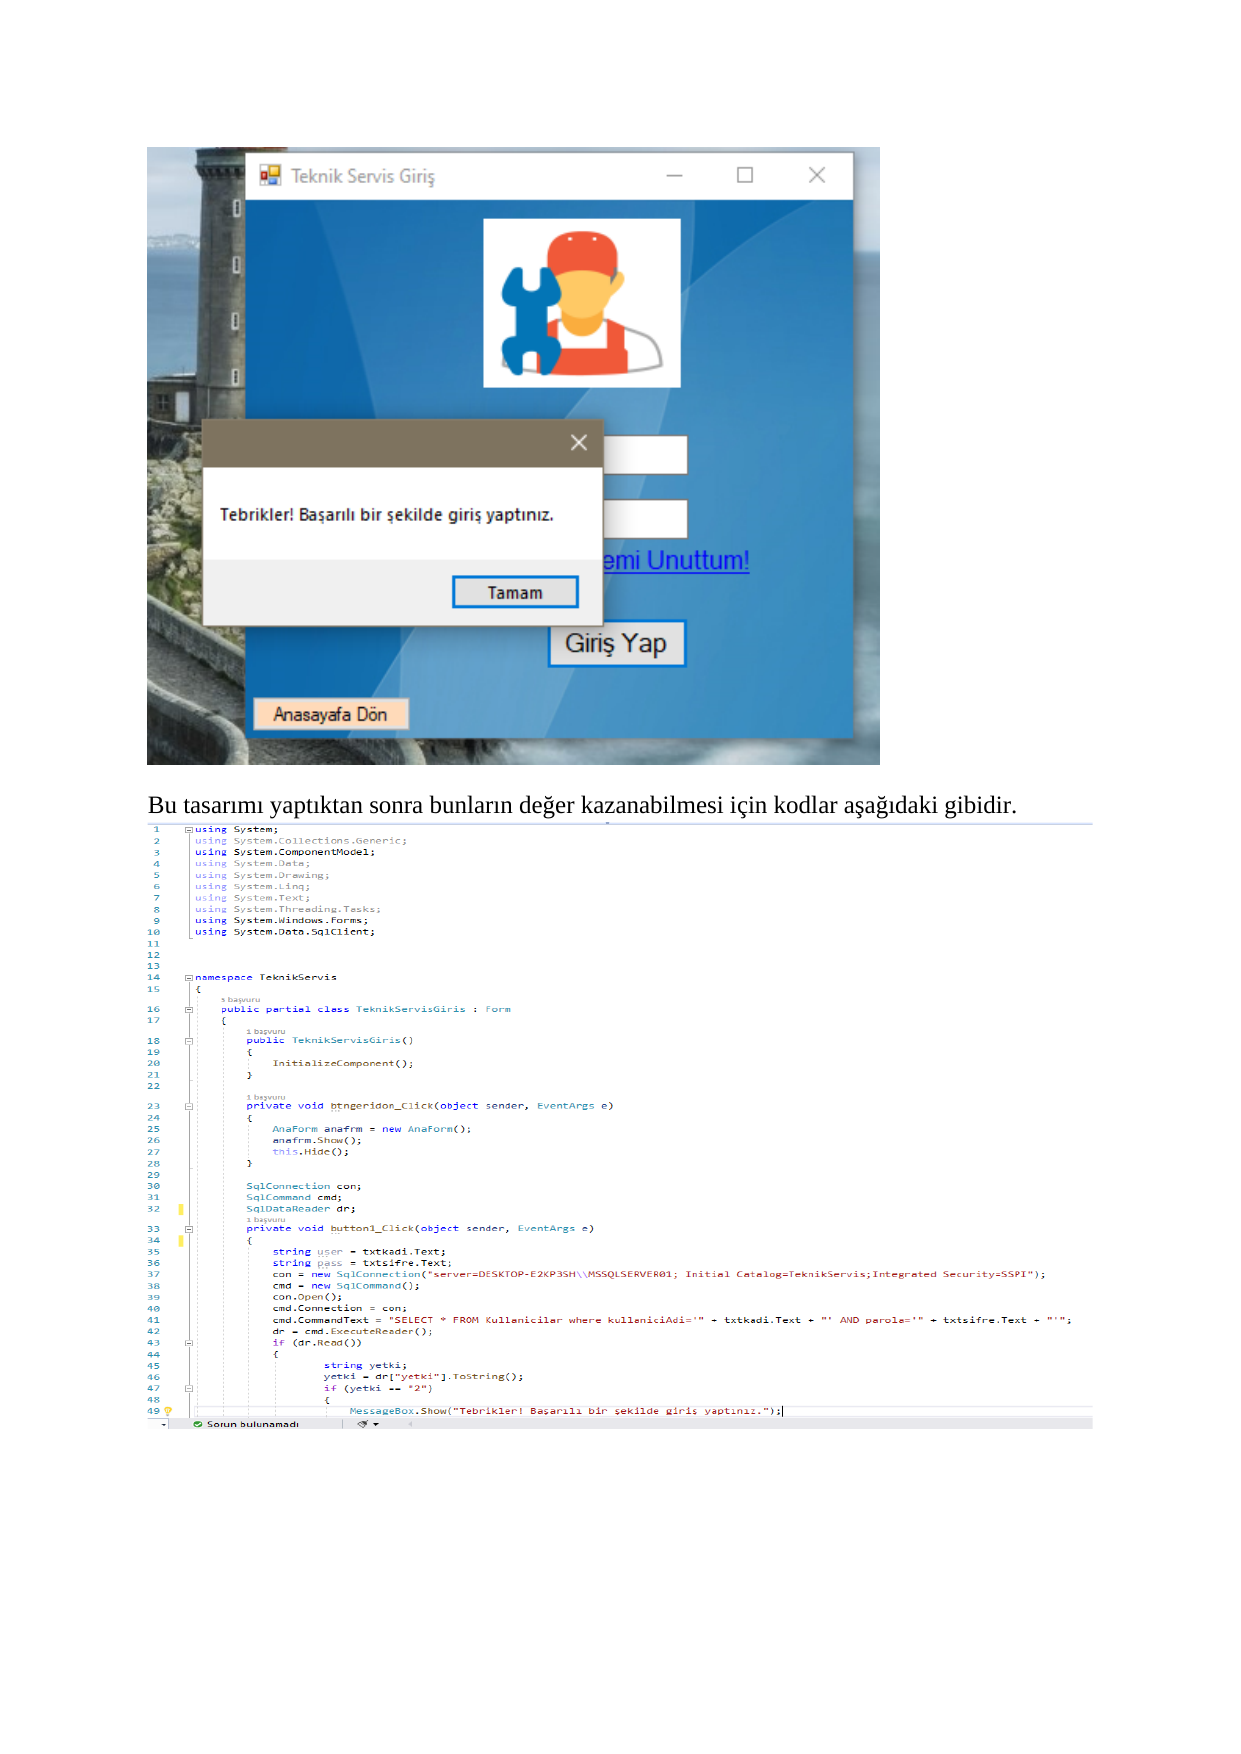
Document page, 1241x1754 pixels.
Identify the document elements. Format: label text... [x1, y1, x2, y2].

picture [147, 147, 880, 765]
text Bu tasarımı yaptıktan sonra bunların değer kazanabilmesi için kodlar aşağıdaki gibidir. [148, 790, 1093, 822]
picture [147, 822, 1093, 1429]
